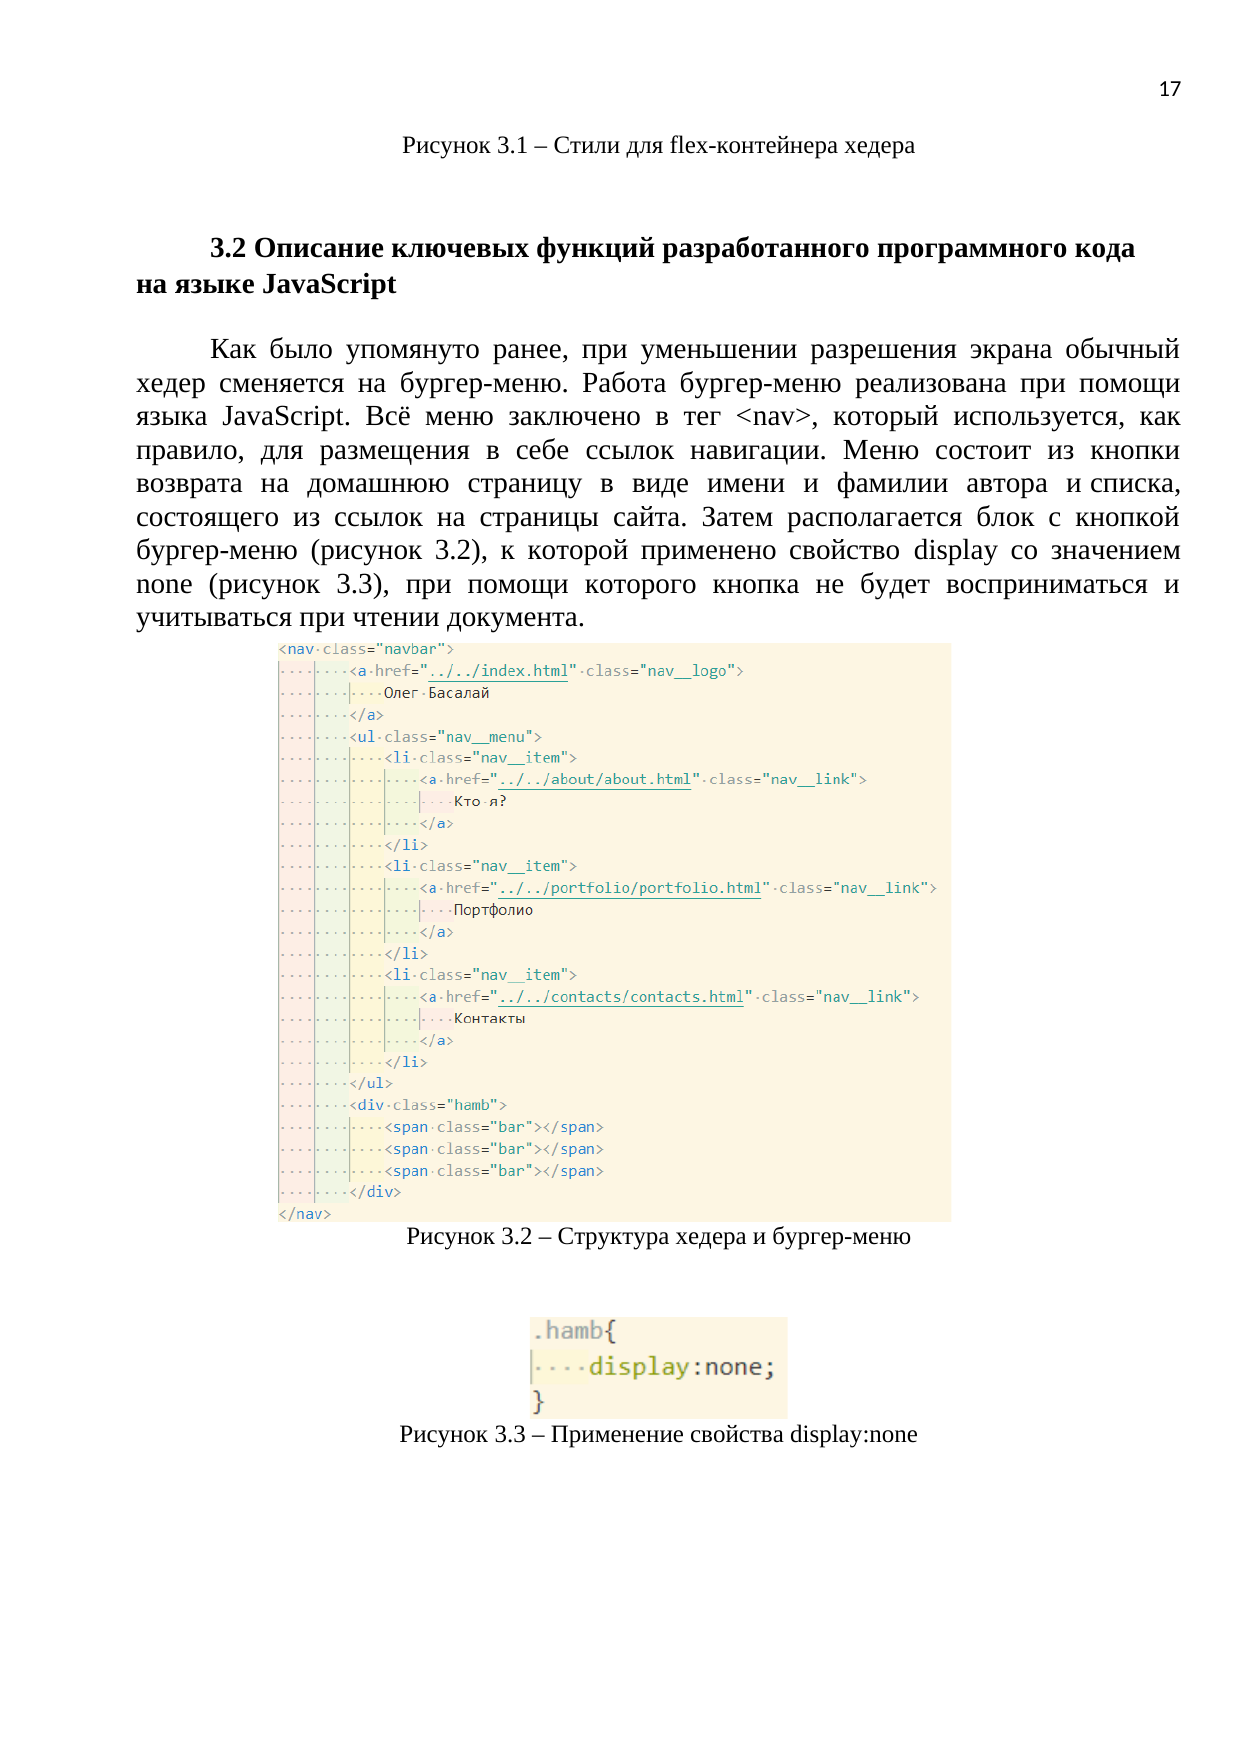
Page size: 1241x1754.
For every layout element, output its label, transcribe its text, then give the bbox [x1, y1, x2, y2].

picture [278, 643, 952, 1222]
text Рисунок 3.3 – Применение свойства display:none [136, 1308, 1181, 1447]
subtitle 3.2 Описание ключевых функций разработанного программного кода на языке JavaScript [136, 230, 1181, 299]
text Рисунок 3.1 – Стили для flex-контейнера хедера [136, 130, 1181, 159]
text Как было упомянуто ранее, при уменьшении разрешения экрана обычный хедер сменяется на бургер-меню. Работа бургер-меню реализована при помощи языка JavaScript. Всё меню заключено в тег <nav>, который используется, как правило, для размещения в себе ссылок навигации. Меню состоит из кнопки возврата на домашнюю страницу в виде имени и фамилии автора и списка, состоящего из ссылок на страницы сайта. Затем располагается блок с кнопкой бургер-меню (рисунок 3.2), к которой применено свойство display со значением none (рисунок 3.3), при помощи которого кнопка не будет восприниматься и учитываться при чтении документа. [136, 331, 1181, 633]
picture [529, 1317, 788, 1419]
